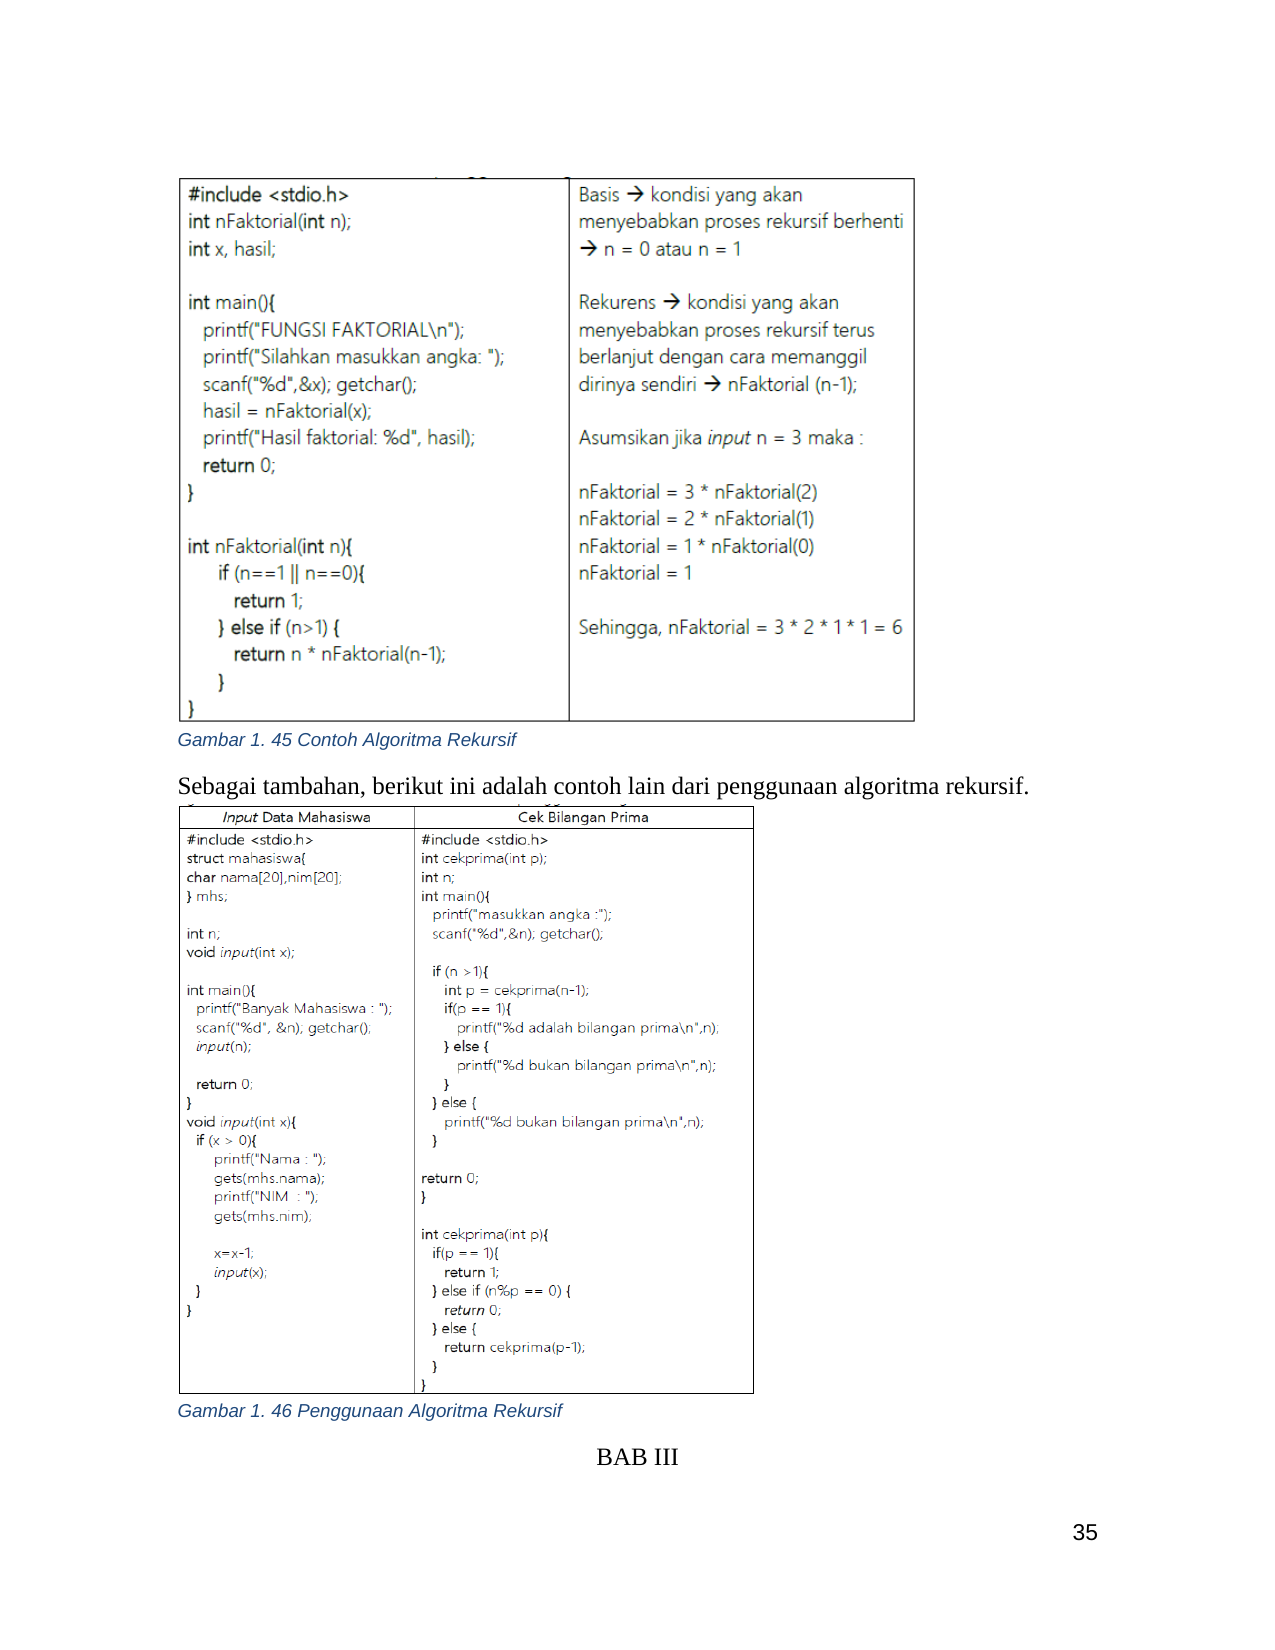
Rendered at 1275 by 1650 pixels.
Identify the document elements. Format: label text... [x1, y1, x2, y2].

text Gambar 1. 46 Penggunaan Algoritma Rekursif [177, 1400, 1098, 1421]
picture [177, 177, 917, 725]
picture [177, 804, 755, 1396]
text Sebagai tambahan, berikut ini adalah contoh lain dari penggunaan algoritma rekursif. [177, 771, 1098, 800]
text Gambar 1. 45 Contoh Algoritma Rekursif [177, 729, 1098, 750]
subtitle BAB III [177, 1442, 1098, 1471]
